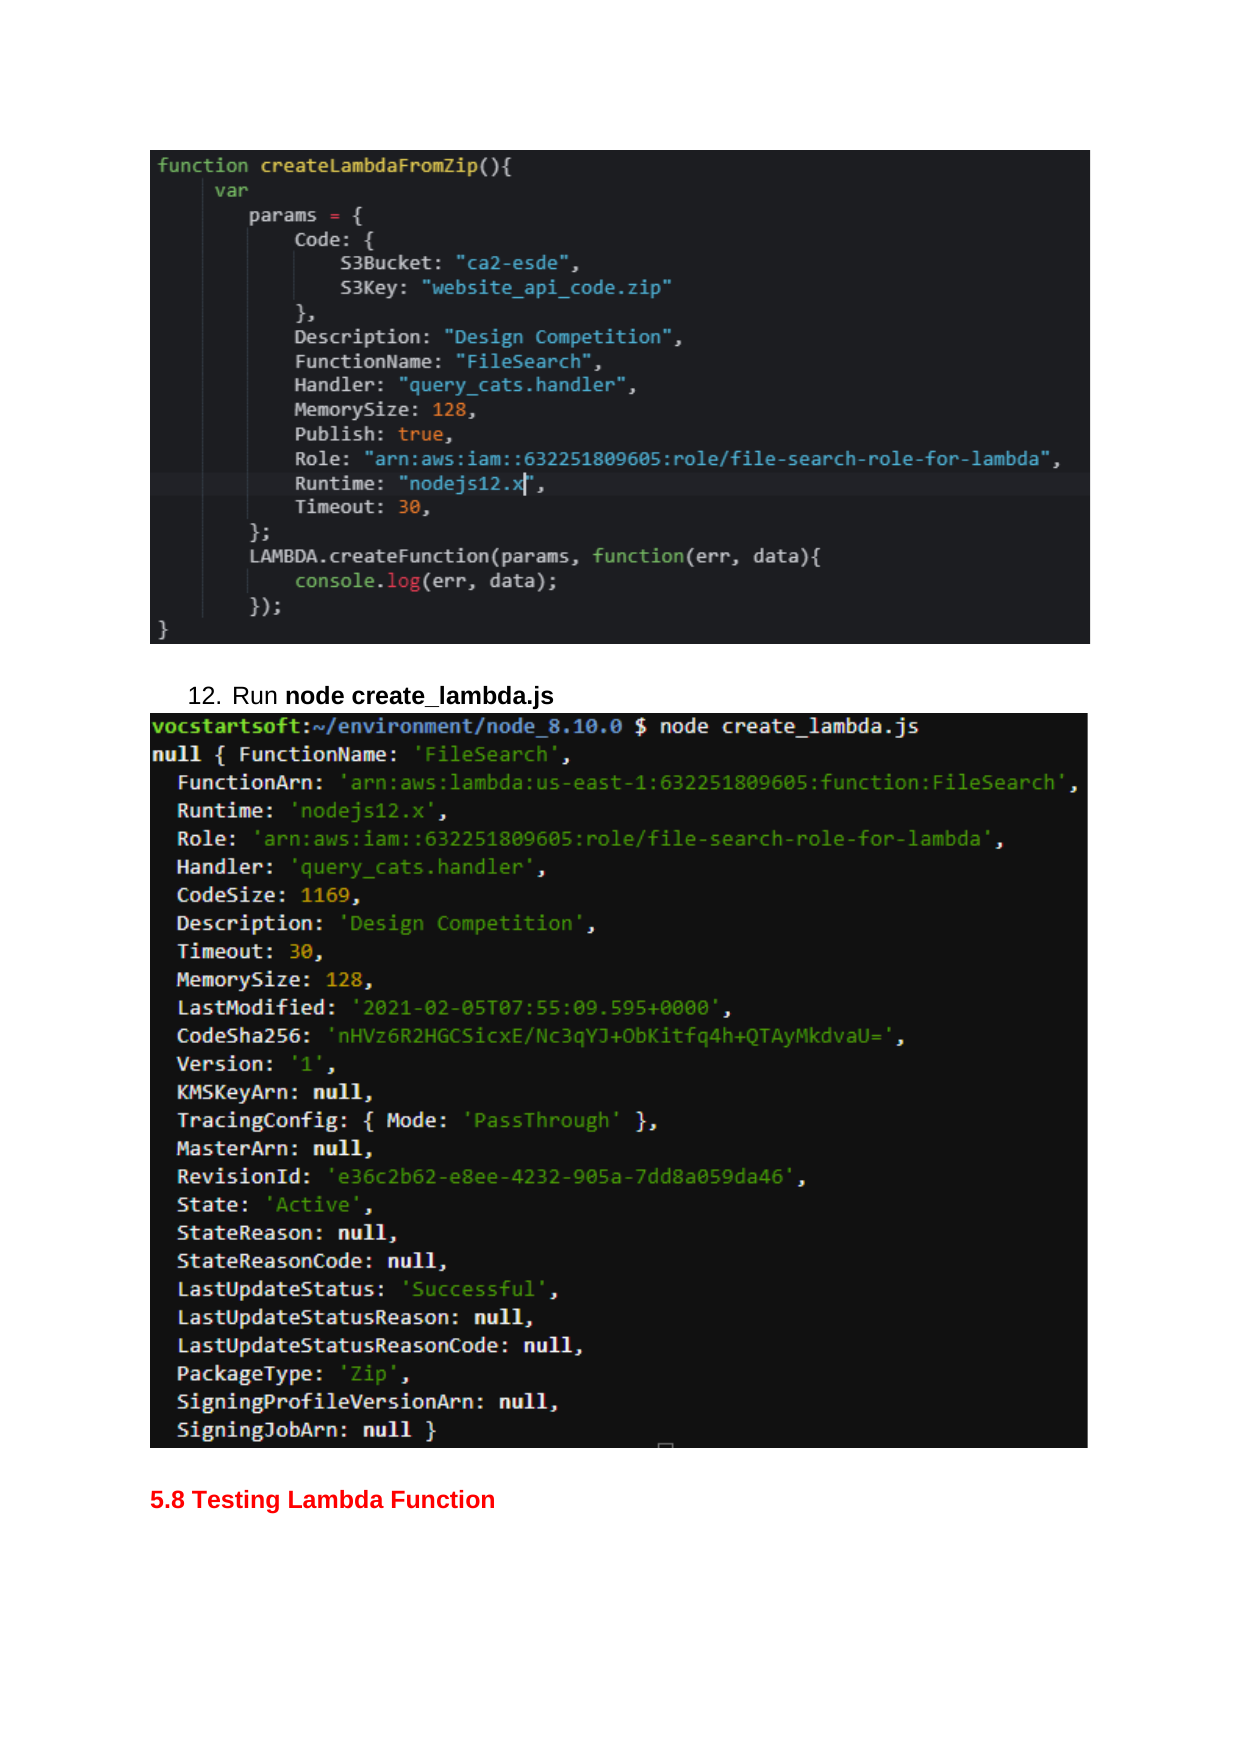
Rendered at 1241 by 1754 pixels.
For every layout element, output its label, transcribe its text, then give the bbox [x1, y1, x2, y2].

text 5.8 Testing Lambda Function [150, 1485, 1090, 1514]
list Run node create_lambda.js [187, 681, 1090, 709]
picture [150, 713, 1088, 1448]
picture [150, 150, 1091, 644]
